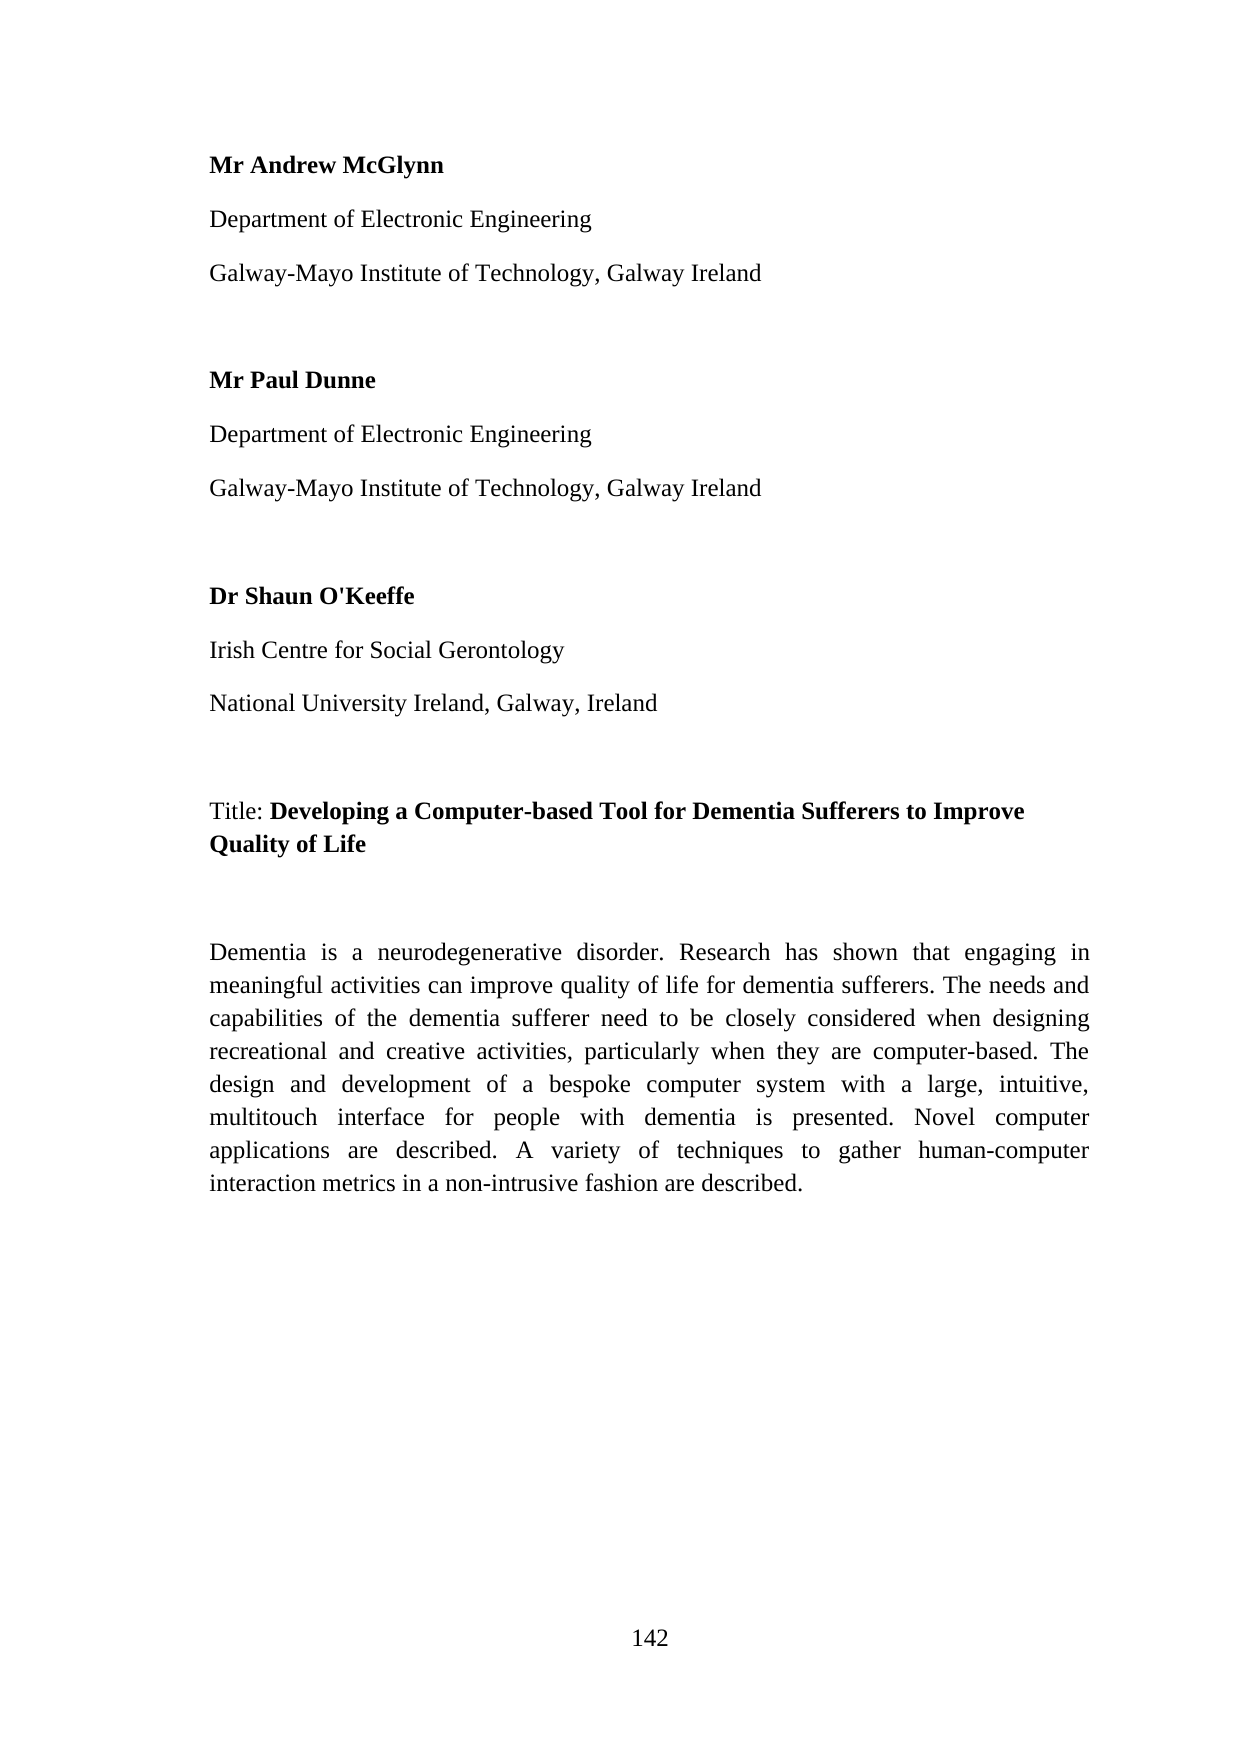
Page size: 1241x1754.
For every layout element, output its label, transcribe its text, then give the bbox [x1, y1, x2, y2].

text Department of Electronic Engineering [209, 419, 1090, 448]
text Title: Developing a Computer-based Tool for Dementia Sufferers to Improve Quality of Life [209, 796, 1090, 858]
text Department of Electronic Engineering [209, 204, 1090, 233]
text Mr Paul Dunne [209, 365, 1090, 394]
text Galway-Mayo Institute of Technology, Galway Ireland [209, 473, 1090, 502]
text Mr Andrew McGlynn [209, 150, 1090, 179]
text Irish Centre for Social Gerontology [209, 635, 1090, 663]
text Dr Shaun O'Keeffe [209, 581, 1090, 609]
text Dementia is a neurodegenerative disorder. Research has shown that engaging in meaningful activities can improve quality of life for dementia sufferers. The needs and capabilities of the dementia sufferer need to be closely considered when designing recreational and creative activities, particularly when they are computer-based. The design and development of a bespoke computer system with a large, intuitive, multitouch interface for people with dementia is presented. Novel computer applications are described. A variety of techniques to gather human-computer interaction metrics in a non-intrusive fashion are described. [209, 937, 1090, 1197]
text Galway-Mayo Institute of Technology, Galway Ireland [209, 258, 1090, 286]
text National University Ireland, Galway, Ireland [209, 688, 1090, 717]
